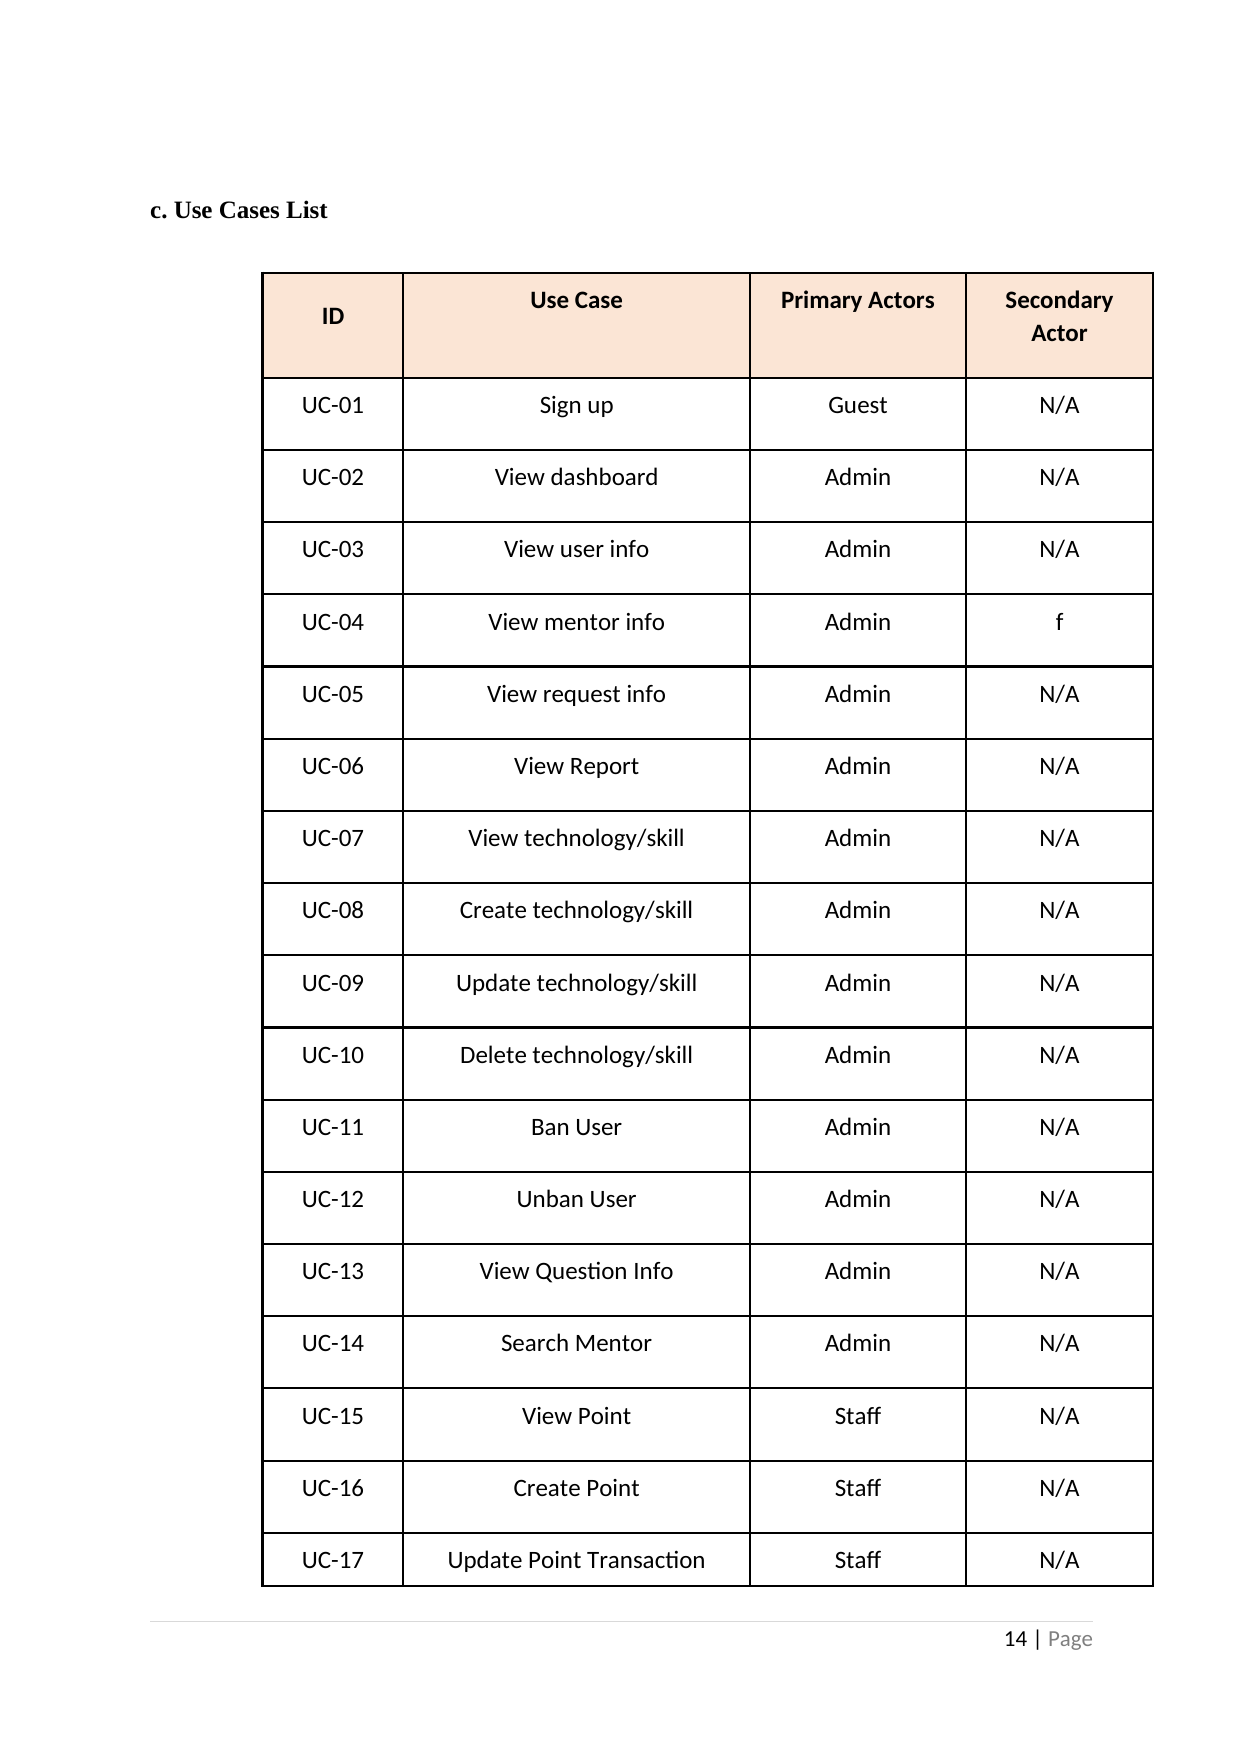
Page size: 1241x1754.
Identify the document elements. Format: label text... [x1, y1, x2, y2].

table_cell N/A [967, 740, 1152, 810]
table_cell UC-10 [264, 1029, 402, 1098]
table_cell f [967, 595, 1152, 665]
table_cell View technology/skill [404, 812, 749, 882]
table_cell Admin [751, 812, 965, 882]
table_cell Staff [751, 1389, 965, 1459]
table_cell UC-08 [264, 884, 402, 954]
table_cell Admin [751, 451, 965, 521]
table_cell UC-02 [264, 451, 402, 521]
table_cell N/A [967, 1462, 1152, 1532]
table_cell N/A [967, 956, 1152, 1026]
table_cell UC-13 [264, 1245, 402, 1315]
table_cell N/A [967, 1101, 1152, 1171]
table_cell UC-14 [264, 1317, 402, 1387]
table_cell Admin [751, 740, 965, 810]
table_header Primary Actors [751, 274, 965, 377]
table_cell N/A [967, 884, 1152, 954]
table_cell Ban User [404, 1101, 749, 1171]
table_cell Admin [751, 668, 965, 738]
table_cell Staff [751, 1462, 965, 1532]
table_cell Admin [751, 1101, 965, 1171]
table_cell Staff [751, 1534, 965, 1585]
table_cell UC-12 [264, 1173, 402, 1243]
table_cell UC-04 [264, 595, 402, 665]
table_cell Admin [751, 884, 965, 954]
table_cell Admin [751, 1317, 965, 1387]
table_cell UC-17 [264, 1534, 402, 1585]
table_header ID [264, 274, 402, 377]
table_cell UC-11 [264, 1101, 402, 1171]
table_cell View Question Info [404, 1245, 749, 1315]
table_cell UC-01 [264, 379, 402, 449]
table_cell View dashboard [404, 451, 749, 521]
table_cell UC-16 [264, 1462, 402, 1532]
table_cell Admin [751, 523, 965, 593]
table_header Use Case [404, 274, 749, 377]
table_cell Admin [751, 1245, 965, 1315]
table_cell N/A [967, 1534, 1152, 1585]
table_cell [404, 1534, 749, 1585]
table_cell UC-07 [264, 812, 402, 882]
table_cell Search Mentor [404, 1317, 749, 1387]
table_cell UC-06 [264, 740, 402, 810]
table_cell N/A [967, 812, 1152, 882]
table_cell View Point [404, 1389, 749, 1459]
table_cell Sign up [404, 379, 749, 449]
table_cell Admin [751, 1029, 965, 1098]
table_cell UC-09 [264, 956, 402, 1026]
table_cell N/A [967, 1173, 1152, 1243]
table_cell UC-05 [264, 668, 402, 738]
table_cell Admin [751, 956, 965, 1026]
table_cell Create Point [404, 1462, 749, 1532]
table_cell Admin [751, 595, 965, 665]
table_cell View mentor info [404, 595, 749, 665]
table_cell N/A [967, 451, 1152, 521]
table_cell N/A [967, 668, 1152, 738]
table_cell Guest [751, 379, 965, 449]
table_cell View Report [404, 740, 749, 810]
table_cell Create technology/skill [404, 884, 749, 954]
table_cell UC-03 [264, 523, 402, 593]
table_cell N/A [967, 1245, 1152, 1315]
table_cell View user info [404, 523, 749, 593]
table_cell N/A [967, 379, 1152, 449]
table_cell N/A [967, 1389, 1152, 1459]
subtitle c. Use Cases List [150, 195, 1093, 224]
table_cell View request info [404, 668, 749, 738]
table_cell Delete technology/skill [404, 1029, 749, 1098]
table_cell Admin [751, 1173, 965, 1243]
table_cell N/A [967, 523, 1152, 593]
table_cell Update technology/skill [404, 956, 749, 1026]
table_cell N/A [967, 1317, 1152, 1387]
table_header Secondary Actor [967, 274, 1152, 377]
table_cell Unban User [404, 1173, 749, 1243]
table_cell UC-15 [264, 1389, 402, 1459]
table_cell N/A [967, 1029, 1152, 1098]
